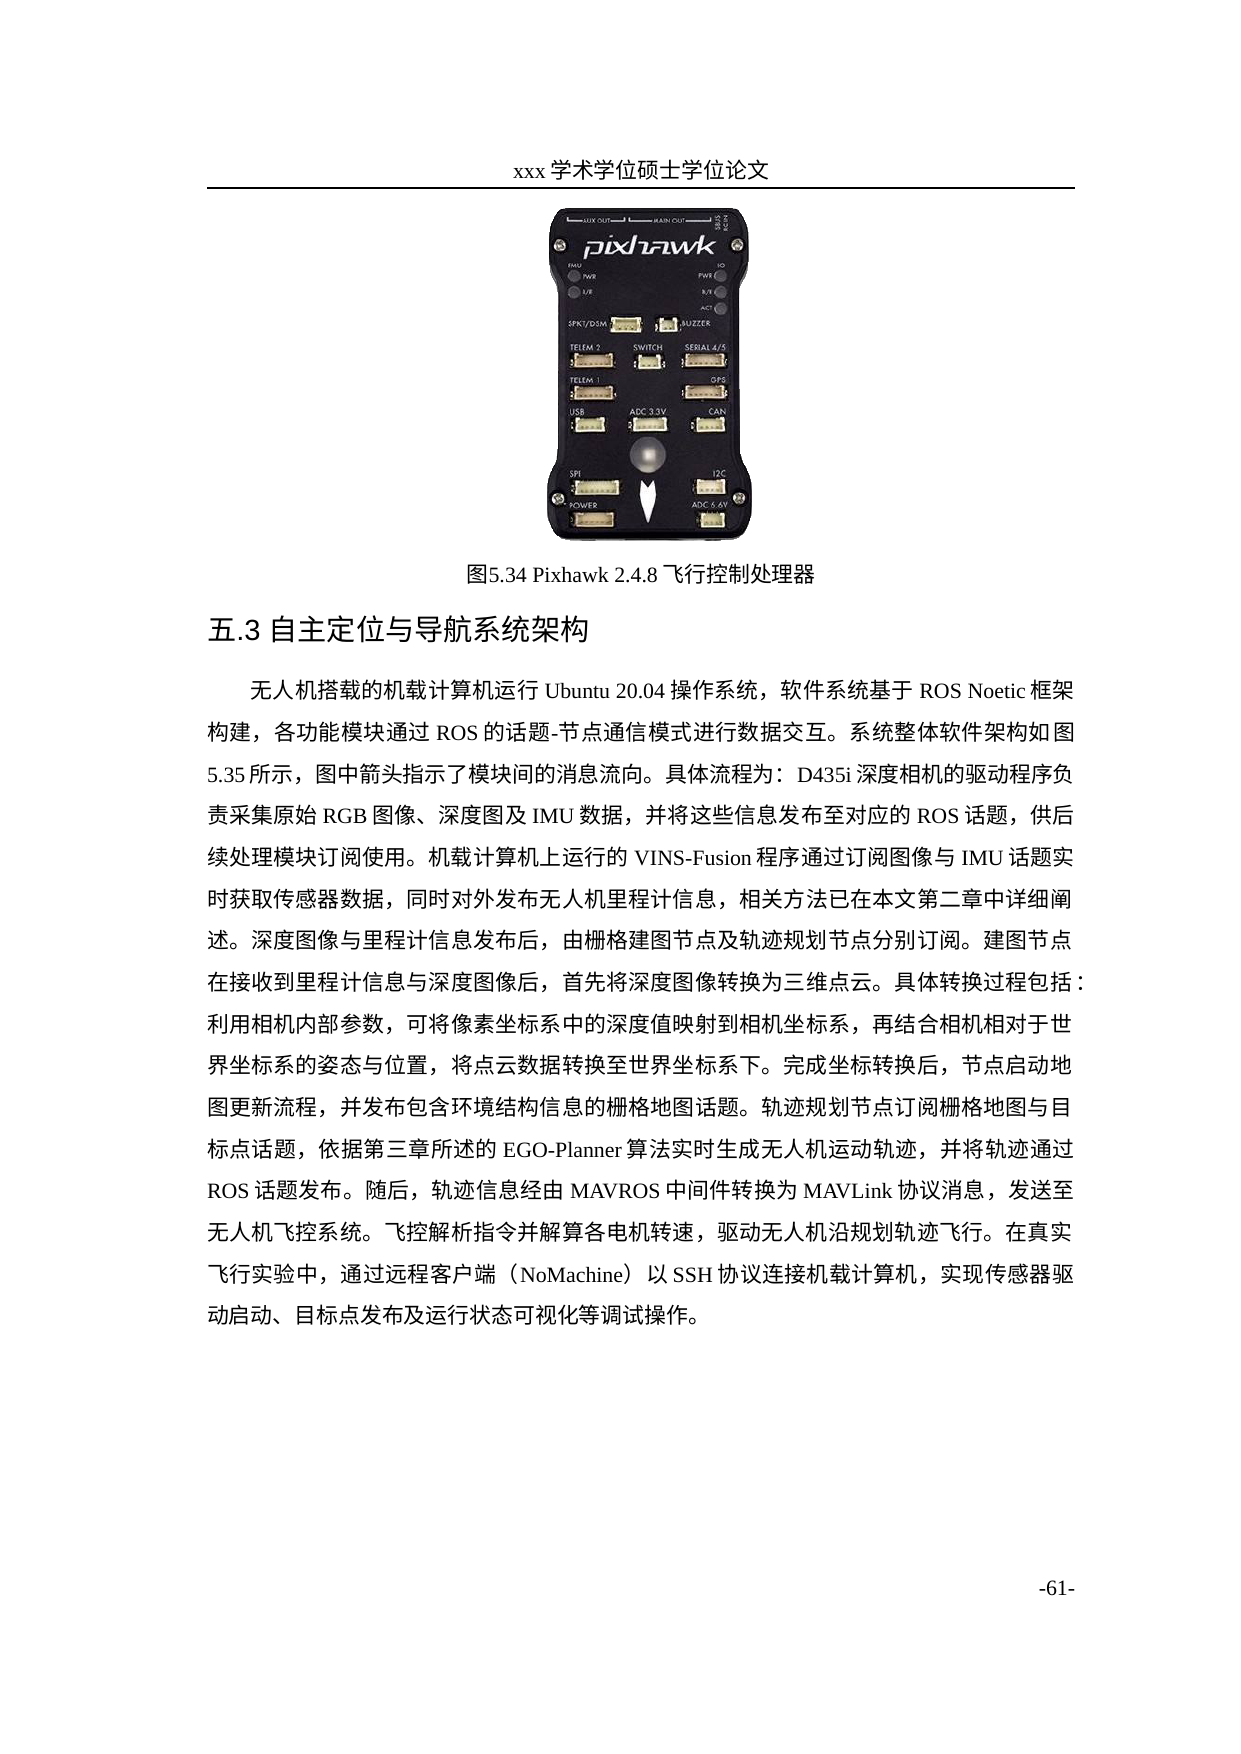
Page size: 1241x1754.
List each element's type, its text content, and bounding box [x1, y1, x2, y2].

picture [514, 195, 768, 550]
subtitle 自主定位与导航系统架构 [207, 607, 1075, 649]
